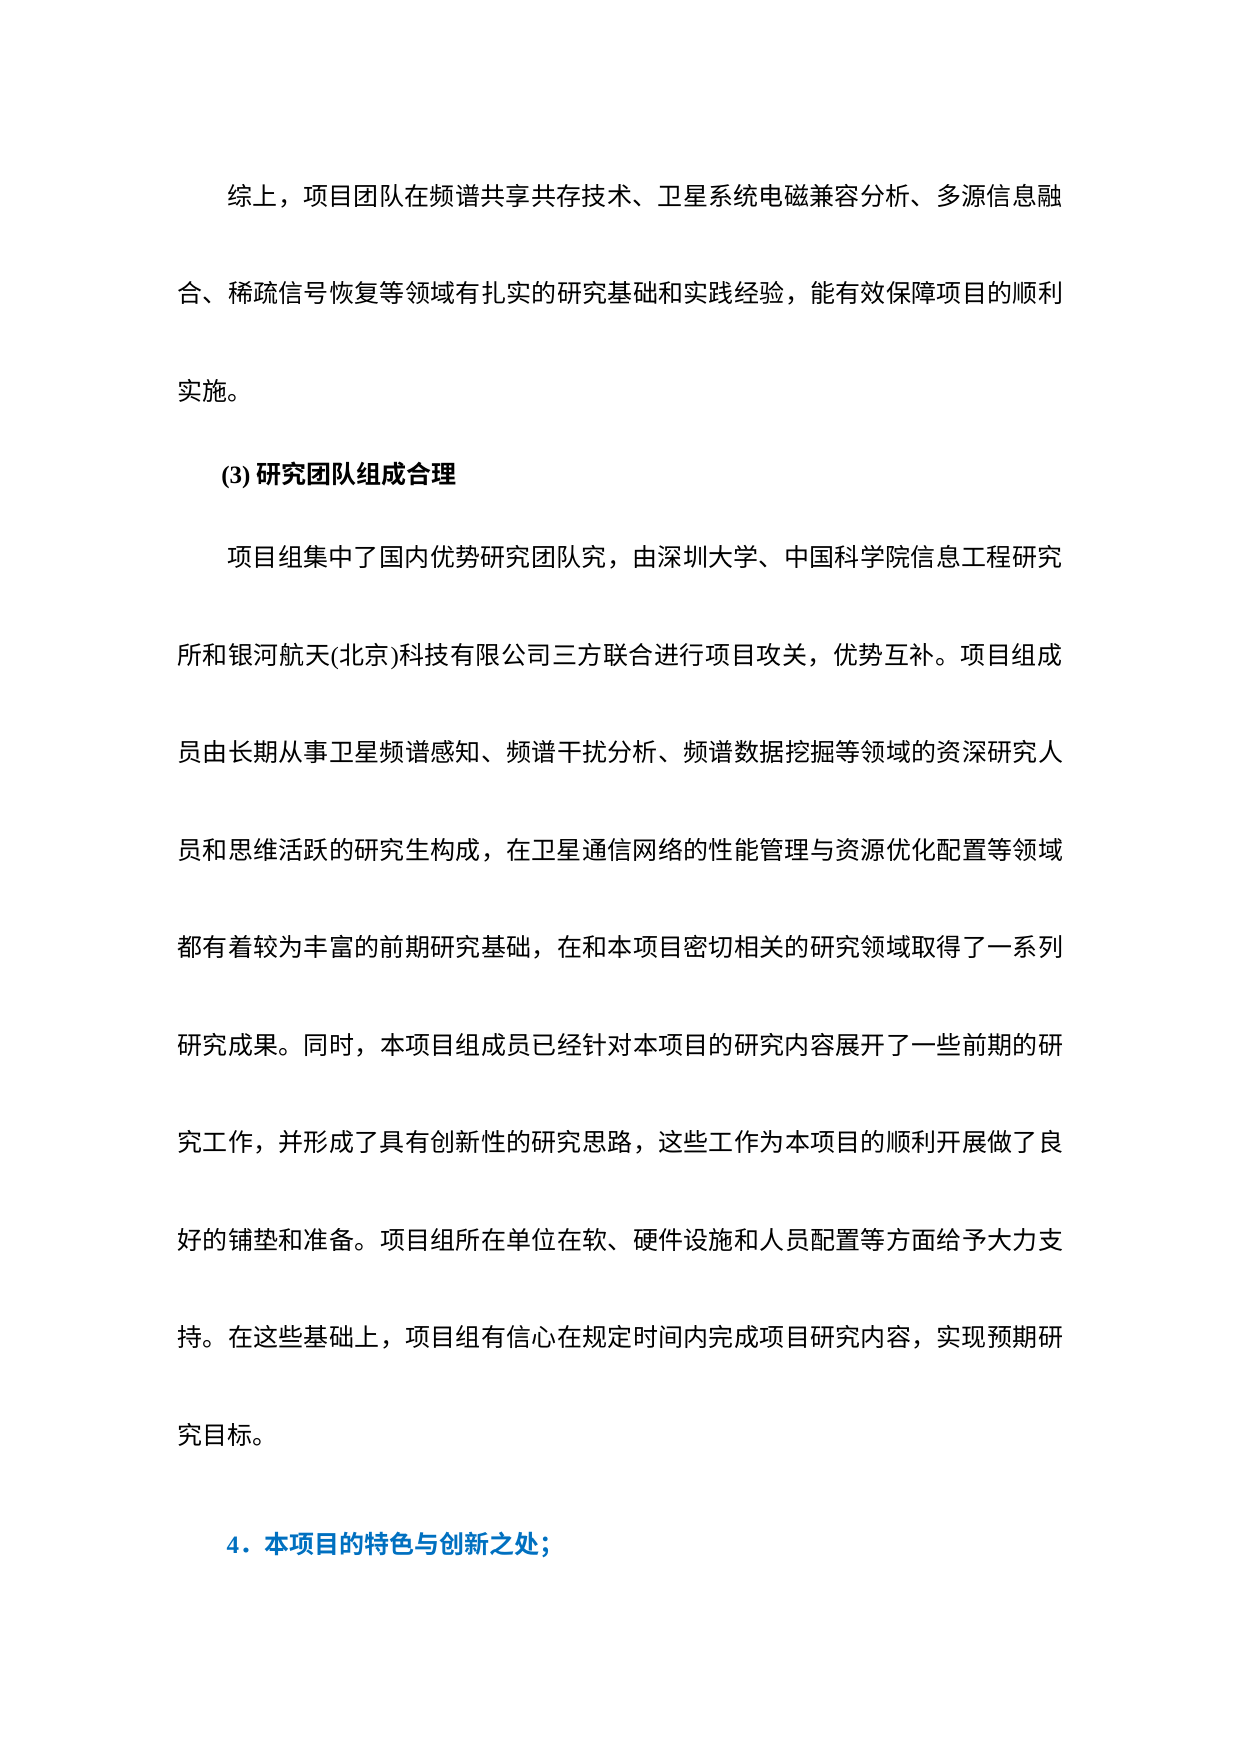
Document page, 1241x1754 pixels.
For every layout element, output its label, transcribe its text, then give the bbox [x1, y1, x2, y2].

text 项目组集中了国内优势研究团队究，由深圳大学、中国科学院信息工程研究所和银河航天(北京)科技有限公司三方联合进行项目攻关，优势互补。项目组成员由长期从事卫星频谱感知、频谱干扰分析、频谱数据挖掘等领域的资深研究人员和思维活跃的研究生构成，在卫星通信网络的性能管理与资源优化配置等领域都有着较为丰富的前期研究基础，在和本项目密切相关的研究领域取得了一系列研究成果。同时，本项目组成员已经针对本项目的研究内容展开了一些前期的研究工作，并形成了具有创新性的研究思路，这些工作为本项目的顺利开展做了良好的铺垫和准备。项目组所在单位在软、硬件设施和人员配置等方面给予大力支持。在这些基础上，项目组有信心在规定时间内完成项目研究内容，实现预期研究目标。 [177, 523, 1063, 1466]
text 4．本项目的特色与创新之处； [177, 1516, 1063, 1562]
text 综上，项目团队在频谱共享共存技术、卫星系统电磁兼容分析、多源信息融合、稀疏信号恢复等领域有扎实的研究基础和实践经验，能有效保障项目的顺利实施。 [177, 162, 1063, 422]
text (3) 研究团队组成合理 [177, 440, 1063, 505]
